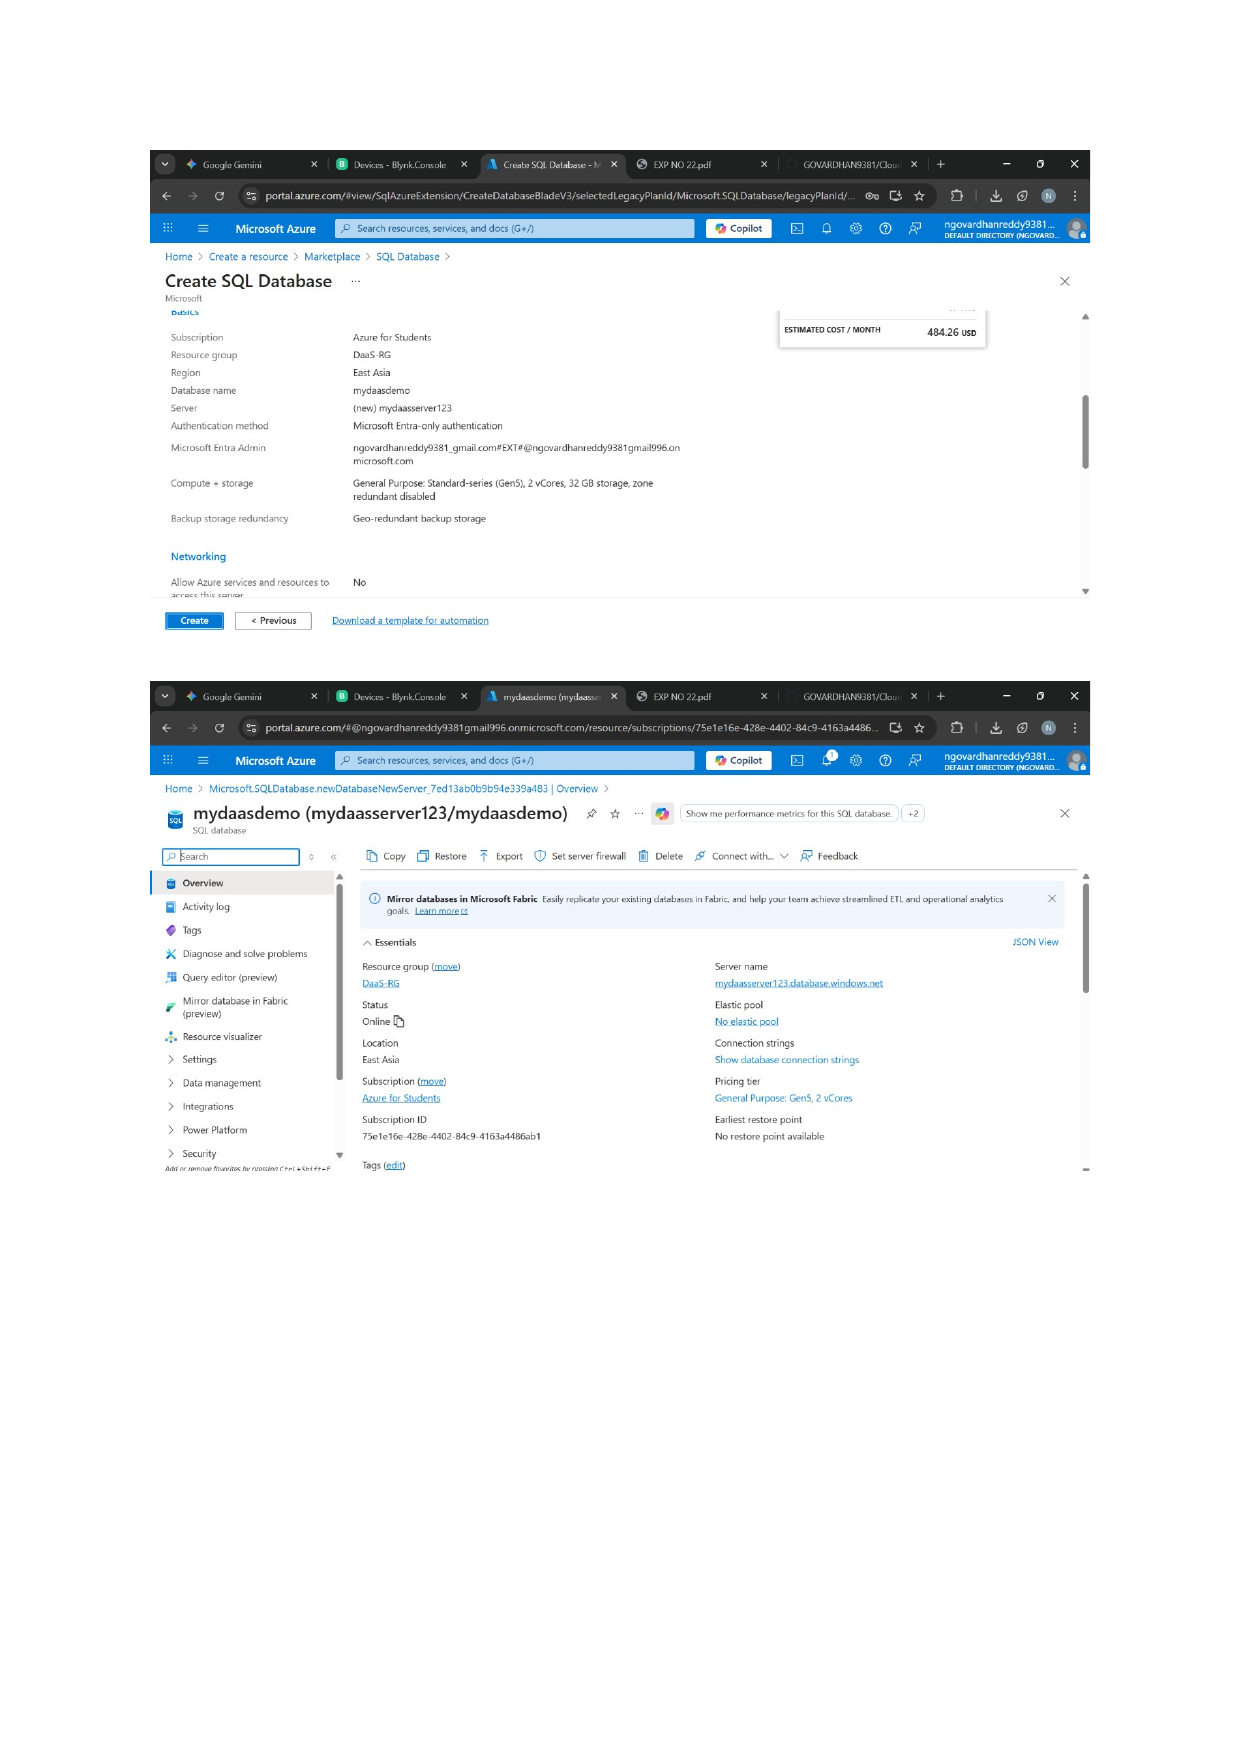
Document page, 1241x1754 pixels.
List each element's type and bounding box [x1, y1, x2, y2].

picture [150, 681, 1091, 1171]
picture [150, 150, 1091, 634]
